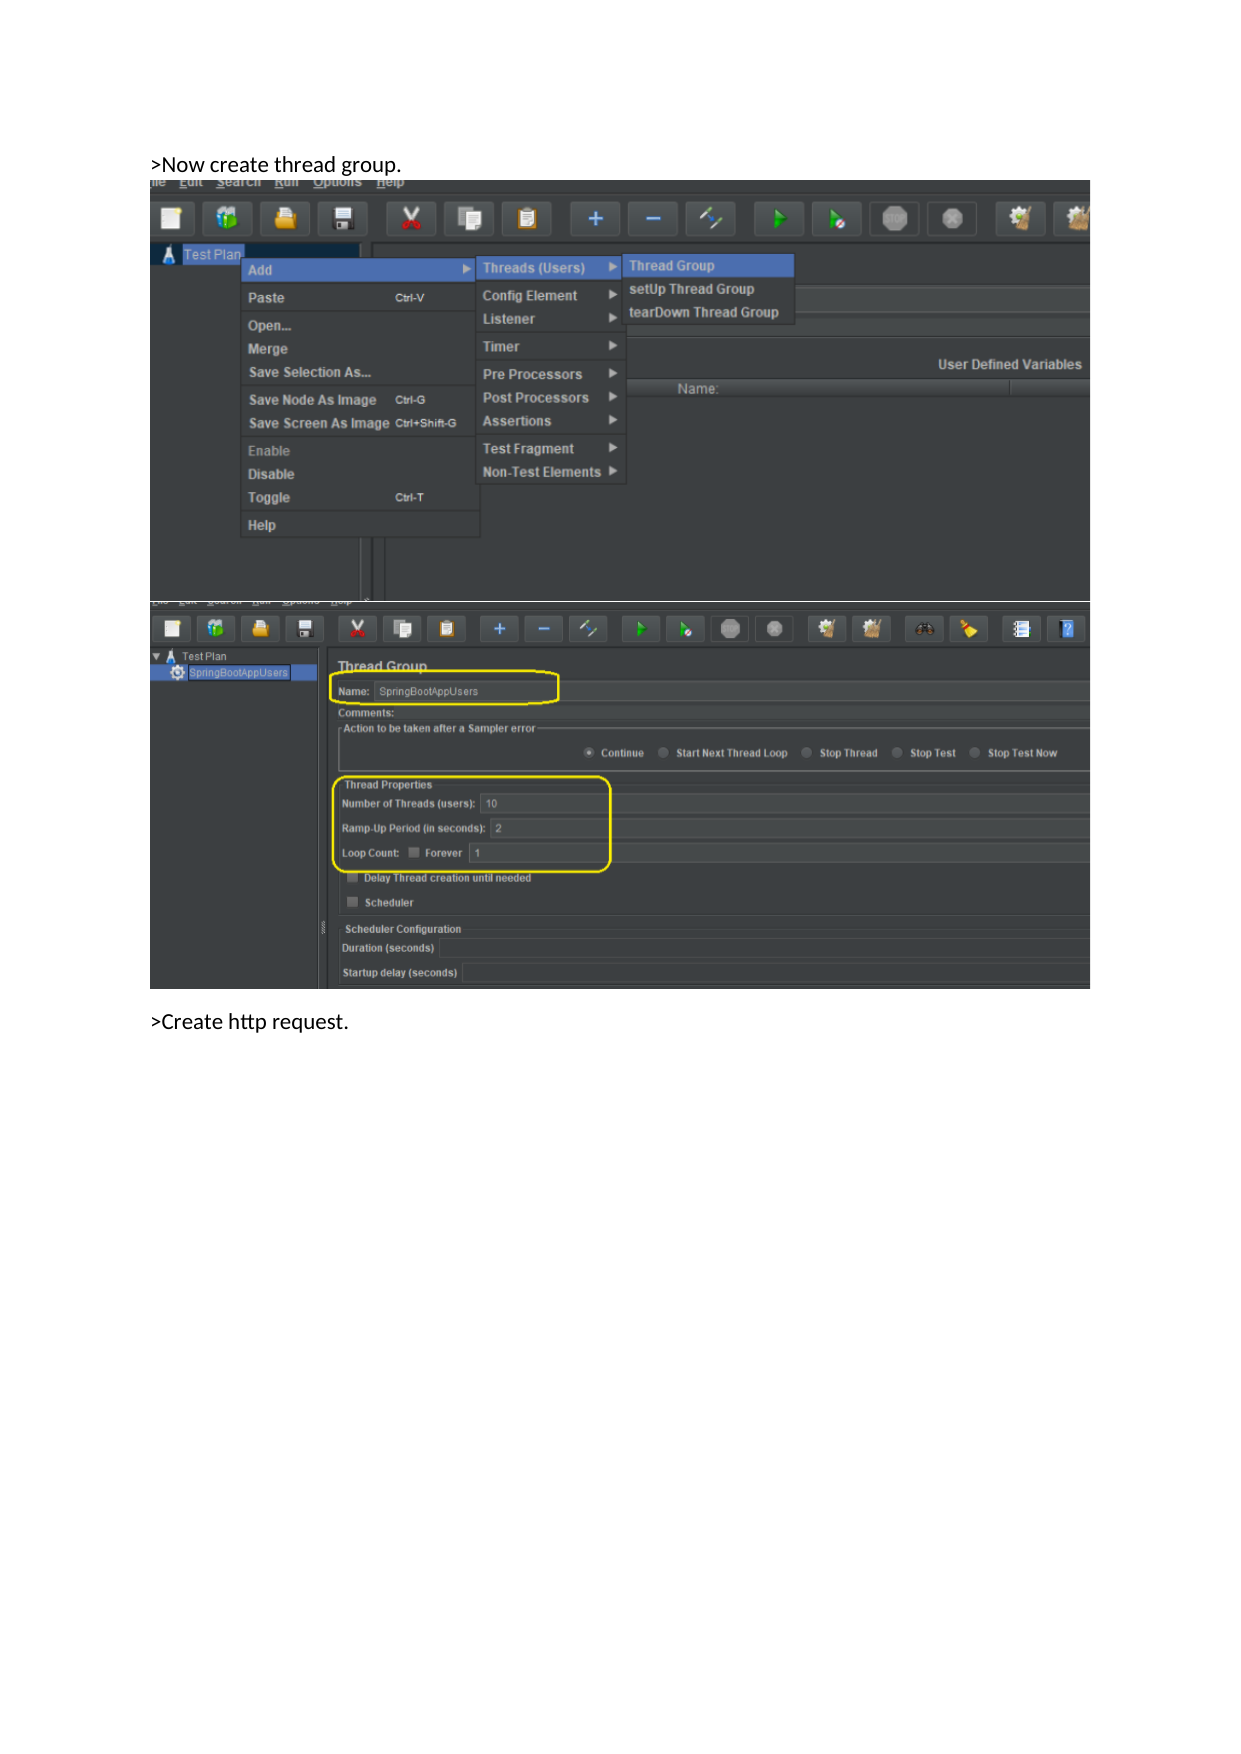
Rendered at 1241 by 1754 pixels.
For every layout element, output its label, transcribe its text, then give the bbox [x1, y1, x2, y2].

text >Now create thread group. [150, 150, 1090, 180]
picture [150, 602, 1091, 989]
picture [150, 180, 1091, 601]
text >Create http request. [150, 1007, 1090, 1035]
